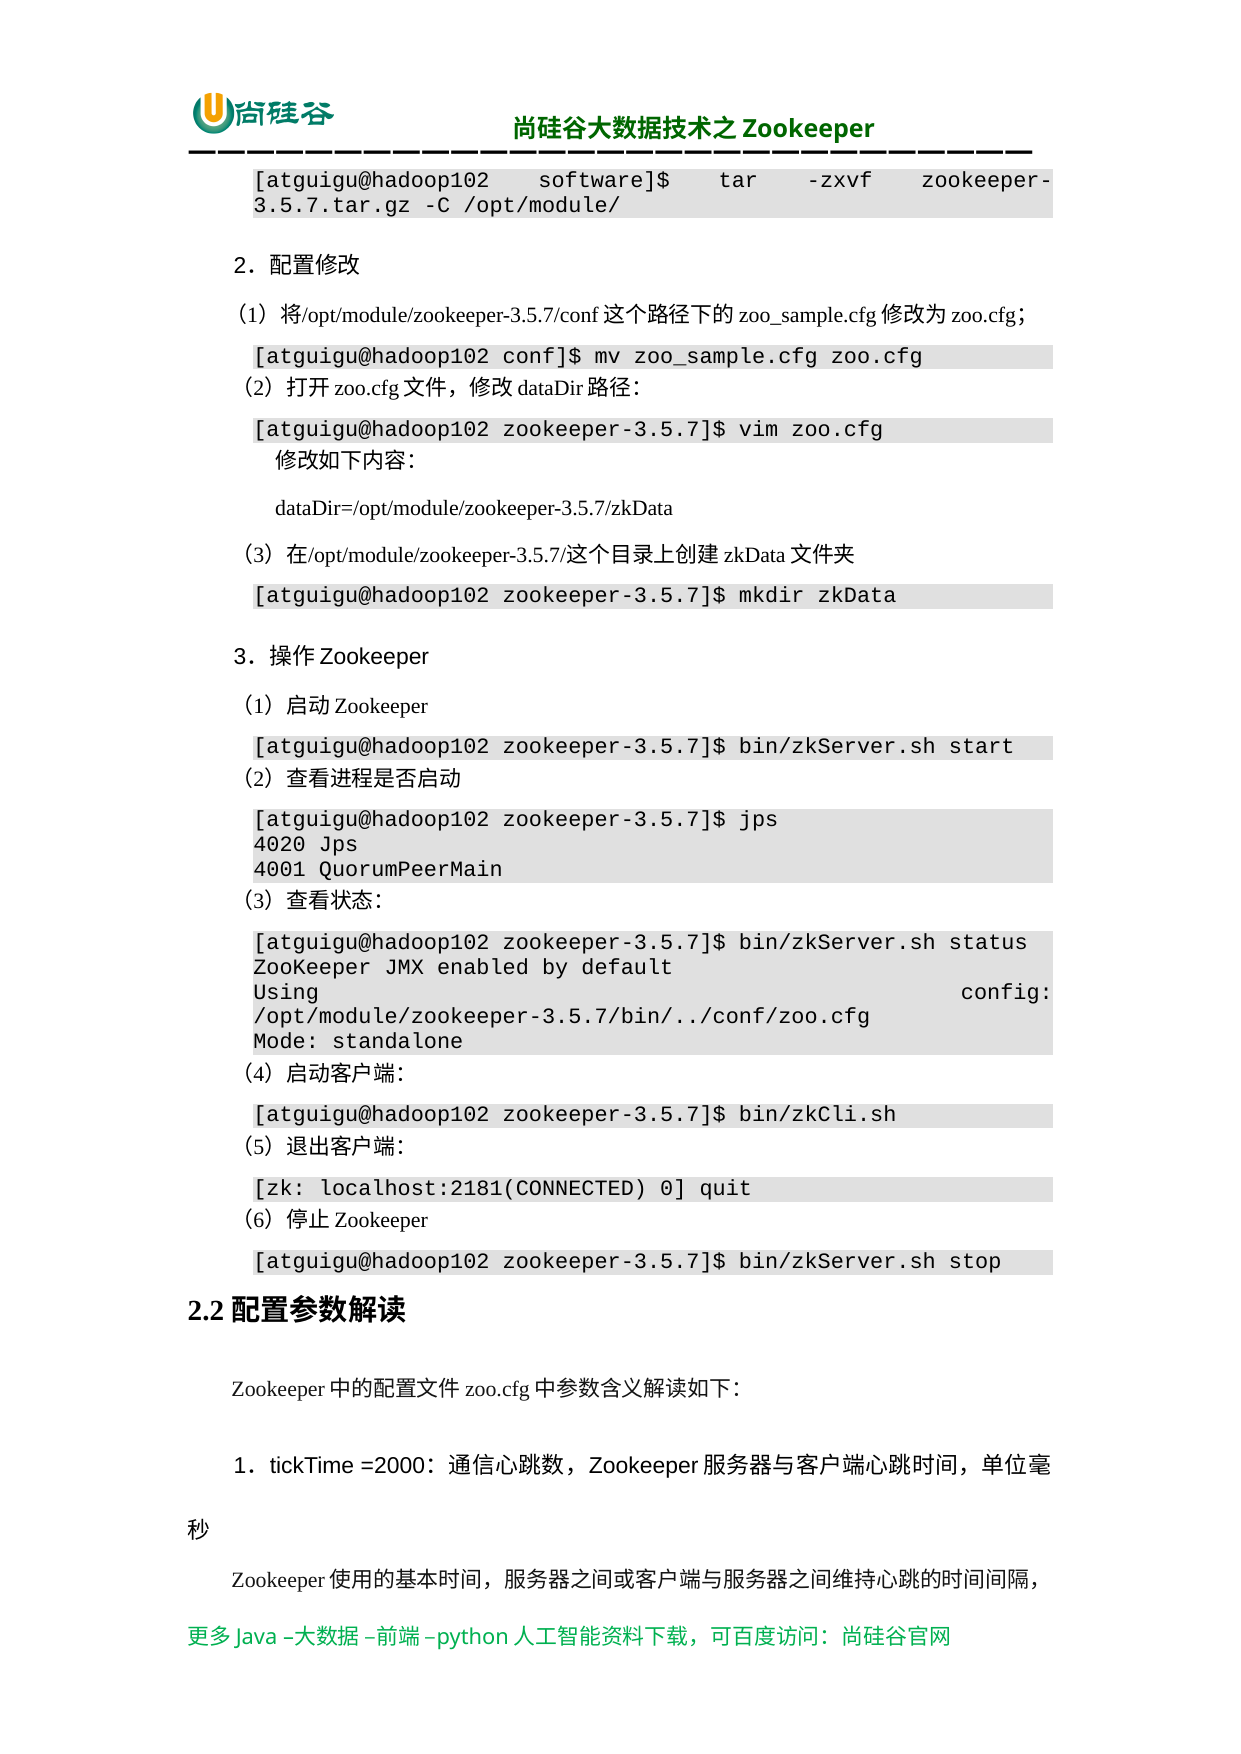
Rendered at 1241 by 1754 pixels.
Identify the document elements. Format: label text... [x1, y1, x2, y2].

text 2．配置修改 [187, 231, 1053, 296]
text （3）查看状态： [231, 883, 1053, 916]
text [atguigu@hadoop102 zookeeper-3.5.7]$ vim zoo.cfg [253, 418, 1053, 443]
text [atguigu@hadoop102 software]$ tar -zxvf zookeeper-3.5.7.tar.gz -C /opt/module/ [253, 169, 1053, 218]
text （1）将/opt/module/zookeeper-3.5.7/conf这个路径下的zoo_sample.cfg修改为zoo.cfg； [225, 296, 1053, 329]
text [atguigu@hadoop102 conf]$ mv zoo_sample.cfg zoo.cfg [253, 345, 1053, 369]
text Using config: /opt/module/zookeeper-3.5.7/bin/../conf/zoo.cfg [253, 981, 1053, 1031]
text Mode: standalone [253, 1031, 1053, 1055]
text （6）停止Zookeeper [231, 1202, 1053, 1234]
text [atguigu@hadoop102 zookeeper-3.5.7]$ bin/zkCli.sh [253, 1104, 1053, 1128]
text ZooKeeper JMX enabled by default [253, 956, 1053, 981]
text （4）启动客户端： [231, 1055, 1053, 1088]
text （5）退出客户端： [231, 1128, 1053, 1161]
text （2）查看进程是否启动 [231, 760, 1053, 793]
text 4020 Jps [253, 833, 1053, 858]
text Zookeeper中的配置文件zoo.cfg中参数含义解读如下： [187, 1370, 1053, 1403]
text （2）打开zoo.cfg文件，修改dataDir路径： [225, 369, 1053, 402]
text [atguigu@hadoop102 zookeeper-3.5.7]$ bin/zkServer.sh start [253, 736, 1053, 760]
subtitle 2.2 配置参数解读 [187, 1275, 1053, 1340]
text dataDir=/opt/module/zookeeper-3.5.7/zkData [231, 491, 1053, 523]
text 3．操作Zookeeper [187, 622, 1053, 687]
text [zk: localhost:2181(CONNECTED) 0] quit [253, 1177, 1053, 1202]
text [atguigu@hadoop102 zookeeper-3.5.7]$ jps [253, 809, 1053, 833]
text [atguigu@hadoop102 zookeeper-3.5.7]$ bin/zkServer.sh status [253, 931, 1053, 956]
text 1．tickTime =2000：通信心跳数，Zookeeper服务器与客户端心跳时间，单位毫秒 [187, 1431, 1053, 1561]
text [atguigu@hadoop102 zookeeper-3.5.7]$ bin/zkServer.sh stop [253, 1250, 1053, 1275]
text 4001 QuorumPeerMain [253, 858, 1053, 883]
text （1）启动Zookeeper [231, 687, 1053, 720]
text （3）在/opt/module/zookeeper-3.5.7/这个目录上创建zkData文件夹 [225, 536, 1053, 569]
text [atguigu@hadoop102 zookeeper-3.5.7]$ mkdir zkData [253, 584, 1053, 609]
text 修改如下内容： [231, 443, 1053, 475]
picture [187, 88, 338, 138]
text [187, 1561, 1053, 1594]
